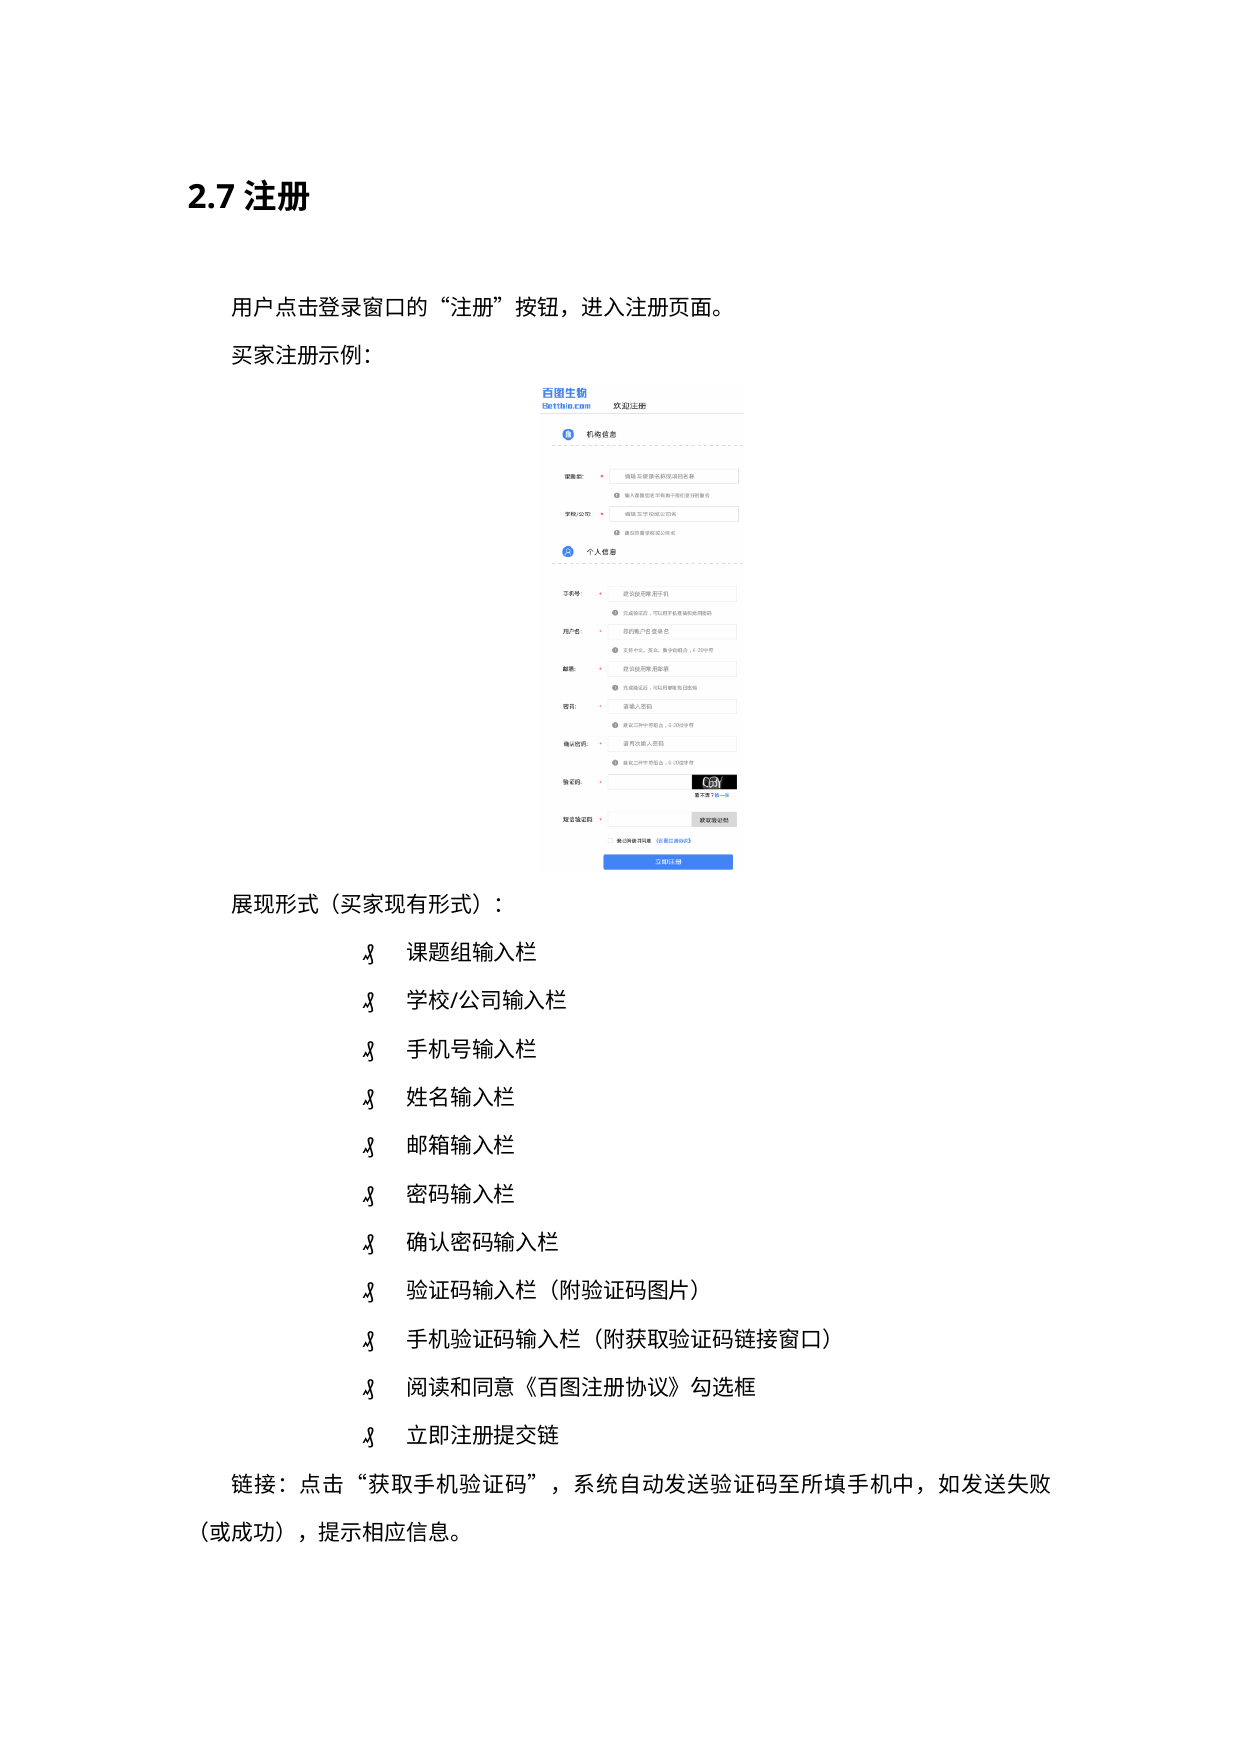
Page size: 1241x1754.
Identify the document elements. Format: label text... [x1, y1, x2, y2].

list 邮箱输入栏 [319, 1128, 1053, 1160]
list 阅读和同意《百图注册协议》勾选框 [319, 1369, 1053, 1402]
picture [540, 386, 744, 871]
list 学校/公司输入栏 [319, 983, 1053, 1015]
list 确认密码输入栏 [319, 1224, 1053, 1257]
list 立即注册提交链 [319, 1418, 1053, 1450]
list 密码输入栏 [319, 1176, 1053, 1209]
text 链接：点击“获取手机验证码”，系统自动发送验证码至所填手机中，如发送失败（或成功），提示相应信息。 [187, 1466, 1053, 1547]
text 展现形式（买家现有形式）： [187, 886, 1053, 919]
list 手机验证码输入栏（附获取验证码链接窗口） [319, 1321, 1053, 1354]
subtitle 2.7 注册 [187, 162, 1053, 227]
list 手机号输入栏 [319, 1031, 1053, 1064]
list 验证码输入栏（附验证码图片） [319, 1273, 1053, 1305]
text 买家注册示例： [187, 338, 1053, 370]
list 姓名输入栏 [319, 1079, 1053, 1112]
text 用户点击登录窗口的“注册”按钮，进入注册页面。 [187, 289, 1053, 322]
list 课题组输入栏 [319, 934, 1053, 967]
